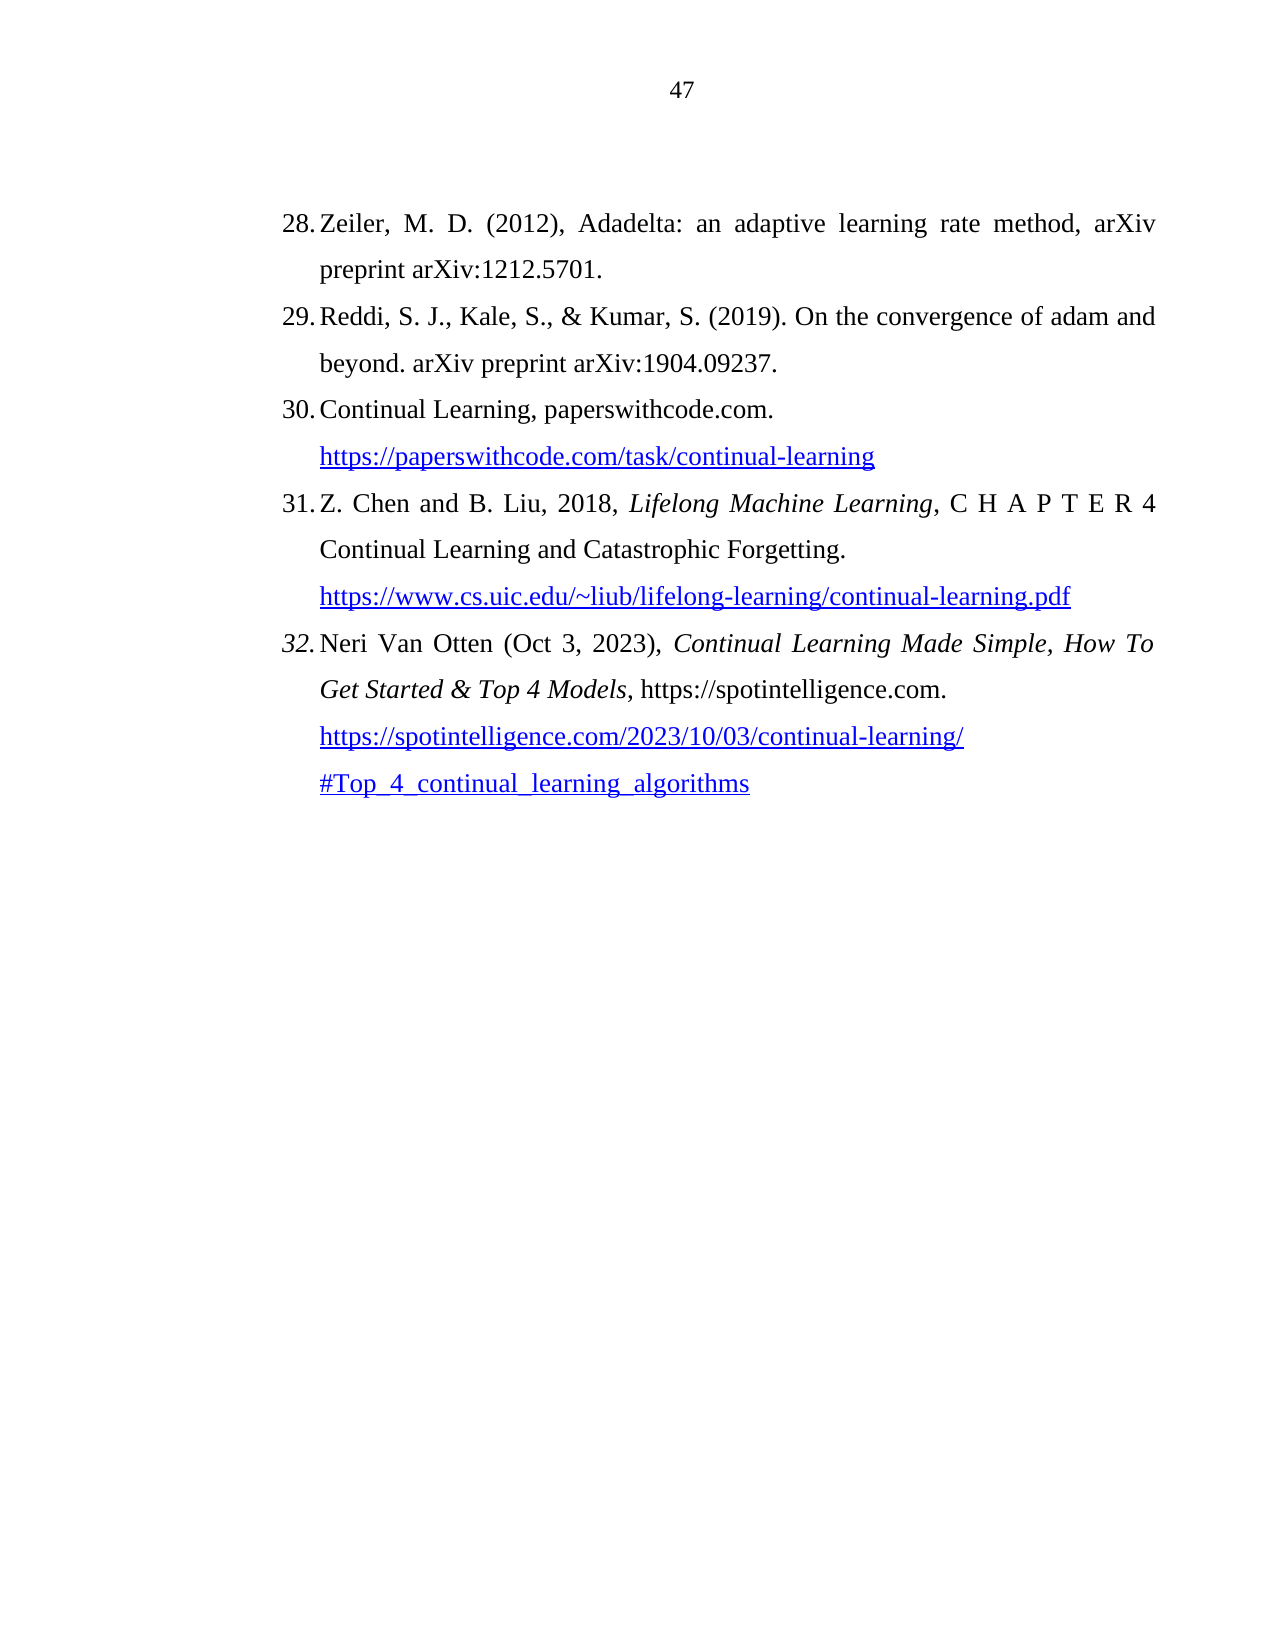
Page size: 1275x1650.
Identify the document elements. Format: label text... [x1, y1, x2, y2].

list Zeiler, M. D. (2012), Adadelta: an adaptive learning rate method, arXiv preprint arXiv:1212.5701. [282, 207, 1157, 284]
list Z. Chen and B. Liu, 2018, Lifelong Machine Learning, C H A P T E R 4 Continual Learning and Catastrophic Forgetting. [282, 487, 1157, 564]
text https://www.cs.uic.edu/~liub/lifelong-learning/continual-learning.pdf [319, 580, 1157, 611]
text https://spotintelligence.com/2023/10/03/continual-learning/#Top_4_continual_learning_algorithms [319, 720, 1157, 798]
list Neri Van Otten (Oct 3, 2023), Continual Learning Made Simple, How To Get Started & Top 4 Models, https://spotintelligence.com. [282, 627, 1157, 704]
list Reddi, S. J., Kale, S., & Kumar, S. (2019). On the convergence of adam and beyond. arXiv preprint arXiv:1904.09237. [282, 300, 1157, 378]
text https://paperswithcode.com/task/continual-learning [319, 440, 1157, 471]
list Continual Learning, paperswithcode.com. [282, 393, 1157, 424]
